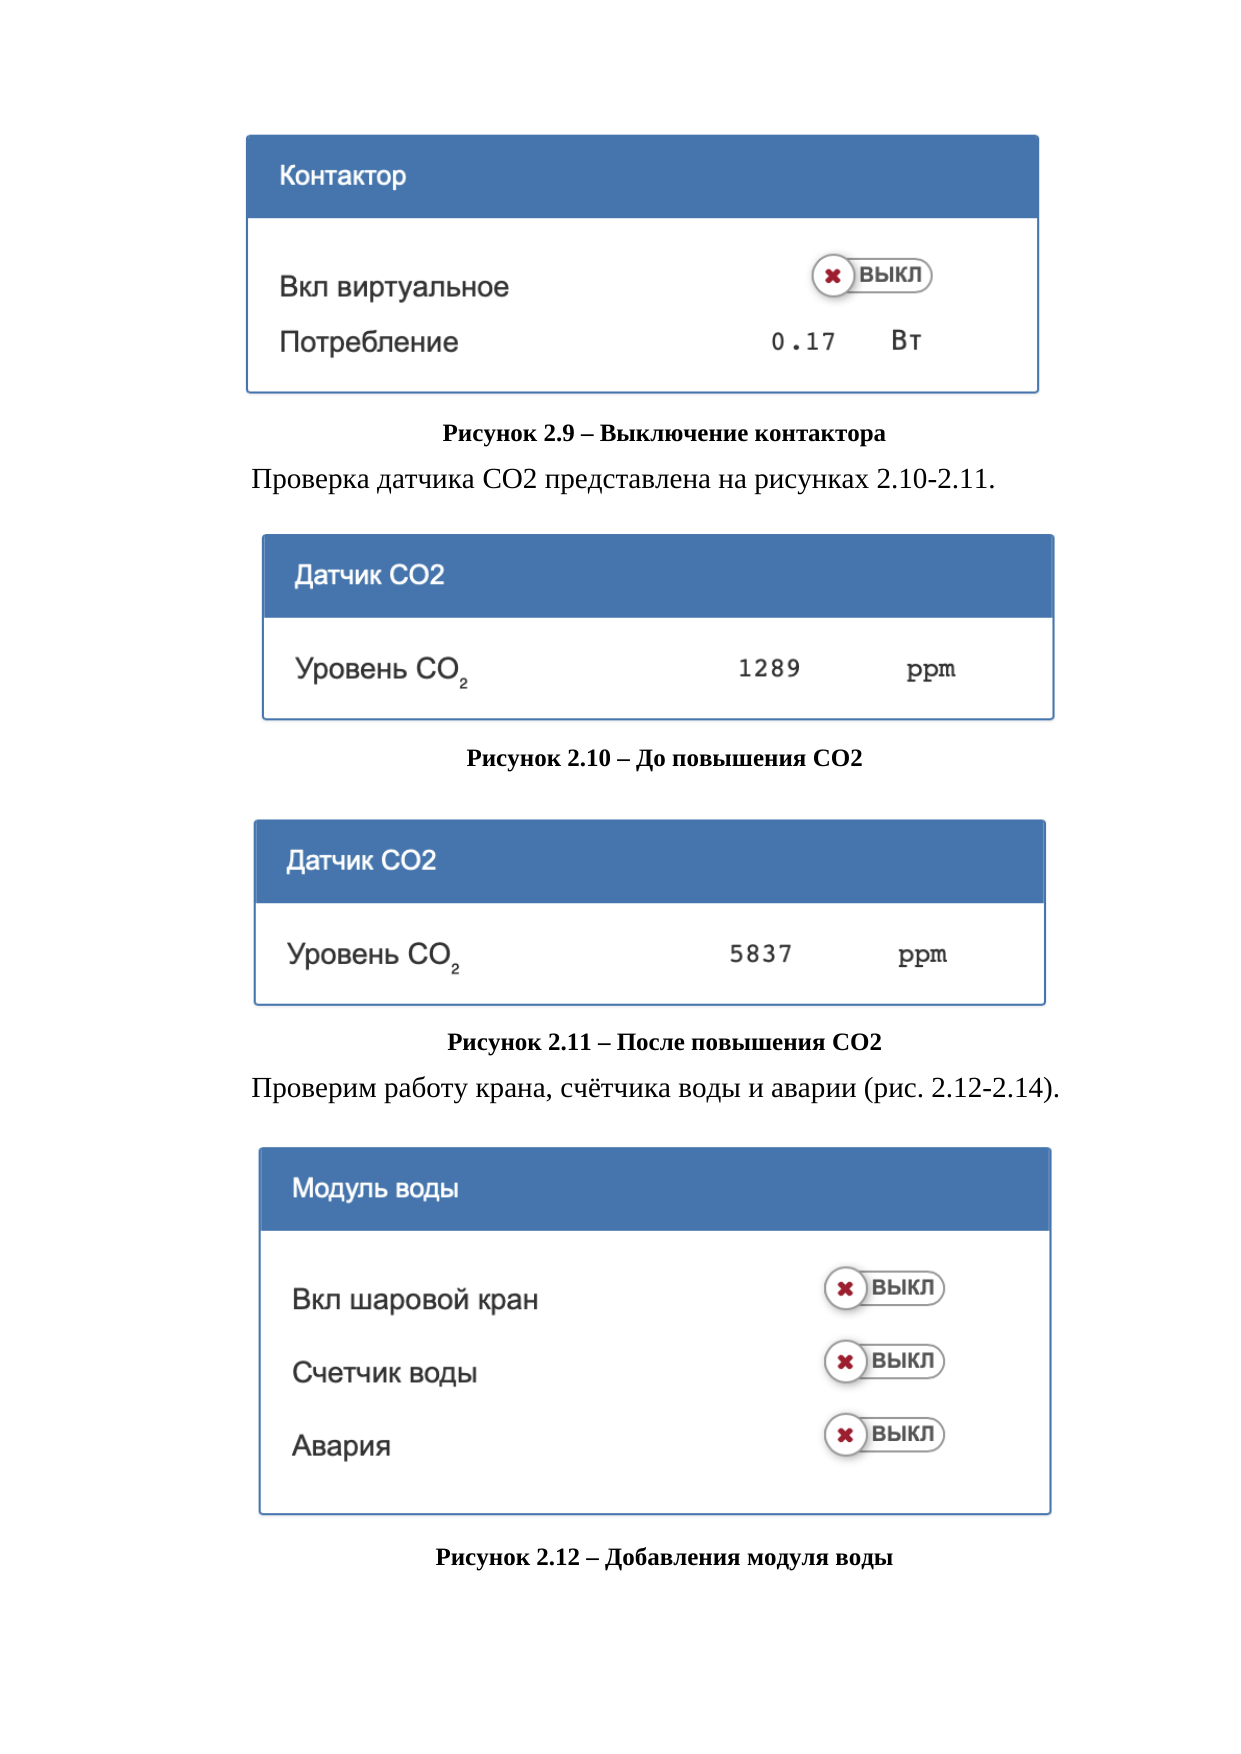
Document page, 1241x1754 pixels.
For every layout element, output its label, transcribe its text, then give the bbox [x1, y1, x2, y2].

text Рисунок 2.9 – Выключение контактора [177, 418, 1152, 447]
text Проверка датчика CO2 представлена на рисунках 2.10-2.11. [177, 462, 1152, 495]
text Рисунок 2.12 – Добавления модуля воды [177, 1542, 1152, 1570]
text Рисунок 2.10 – До повышения CO2 [177, 743, 1152, 772]
text Рисунок 2.11 – После повышения CO2 [177, 1027, 1152, 1056]
picture [236, 786, 1093, 1014]
picture [223, 118, 1105, 404]
text Проверим работу крана, счётчика воды и аварии (рис. 2.12-2.14). [177, 1071, 1152, 1104]
picture [240, 511, 1089, 729]
picture [243, 1121, 1086, 1528]
